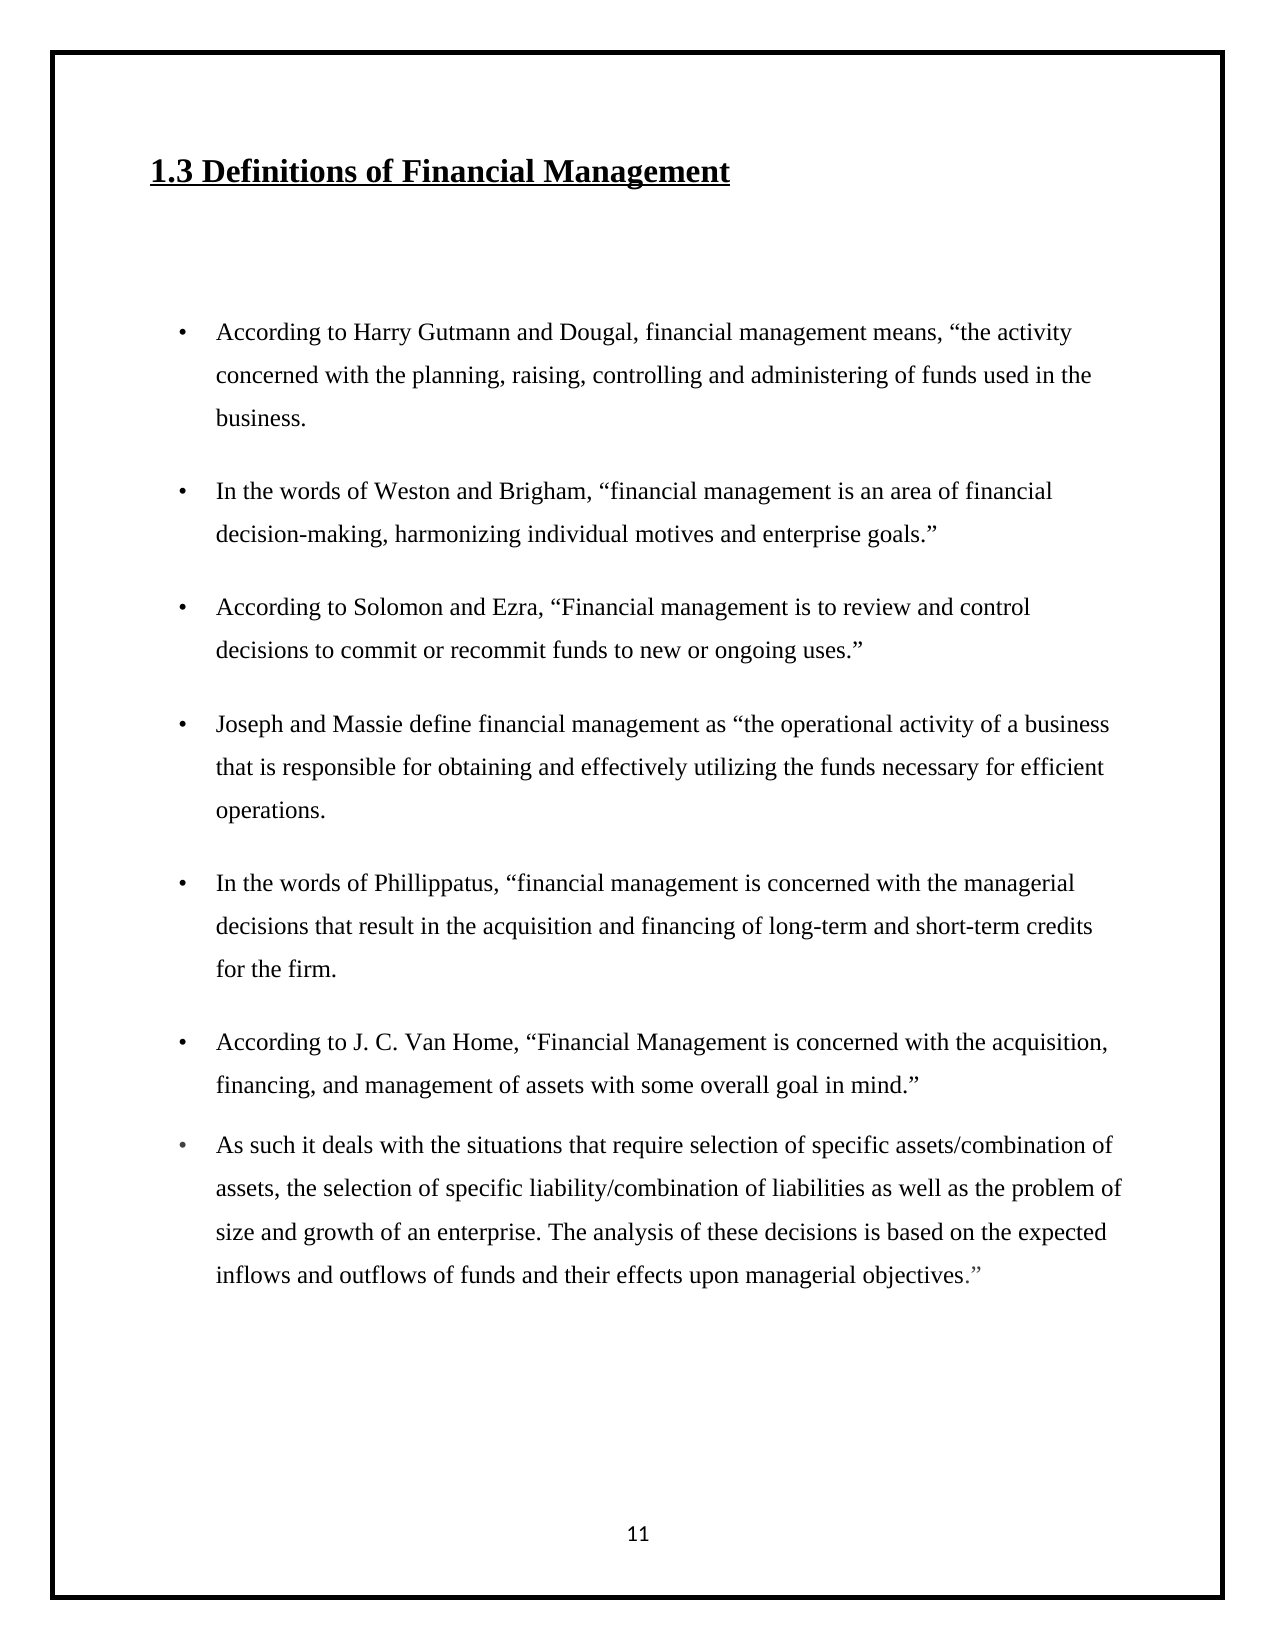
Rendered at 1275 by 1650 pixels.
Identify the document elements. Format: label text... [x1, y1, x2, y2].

list According to J. C. Van Home, “Financial Management is concerned with the acquisition, financing, and management of assets with some overall goal in mind.” [178, 1027, 1125, 1099]
list According to Solomon and Ezra, “Financial management is to review and control decisions to commit or recommit funds to new or ongoing uses.” [178, 592, 1125, 664]
list Joseph and Massie define financial management as “the operational activity of a business that is responsible for obtaining and effectively utilizing the funds necessary for efficient operations. [178, 709, 1125, 824]
list In the words of Weston and Brigham, “financial management is an area of financial decision-making, harmonizing individual motives and enterprise goals.” [178, 476, 1125, 548]
list In the words of Phillippatus, “financial management is concerned with the managerial decisions that result in the acquisition and financing of long-term and short-term credits for the firm. [178, 868, 1125, 983]
list According to Harry Gutmann and Dougal, financial management means, “the activity concerned with the planning, raising, controlling and administering of funds used in the business. [178, 317, 1125, 432]
list As such it deals with the situations that require selection of specific assets/combination of assets, the selection of specific liability/combination of liabilities as well as the problem of size and growth of an enterprise. The analysis of these decisions is based on the expected inflows and outflows of funds and their effects upon managerial objectives.” [178, 1130, 1125, 1288]
text 1.3 Definitions of Financial Management [202, 150, 1125, 189]
